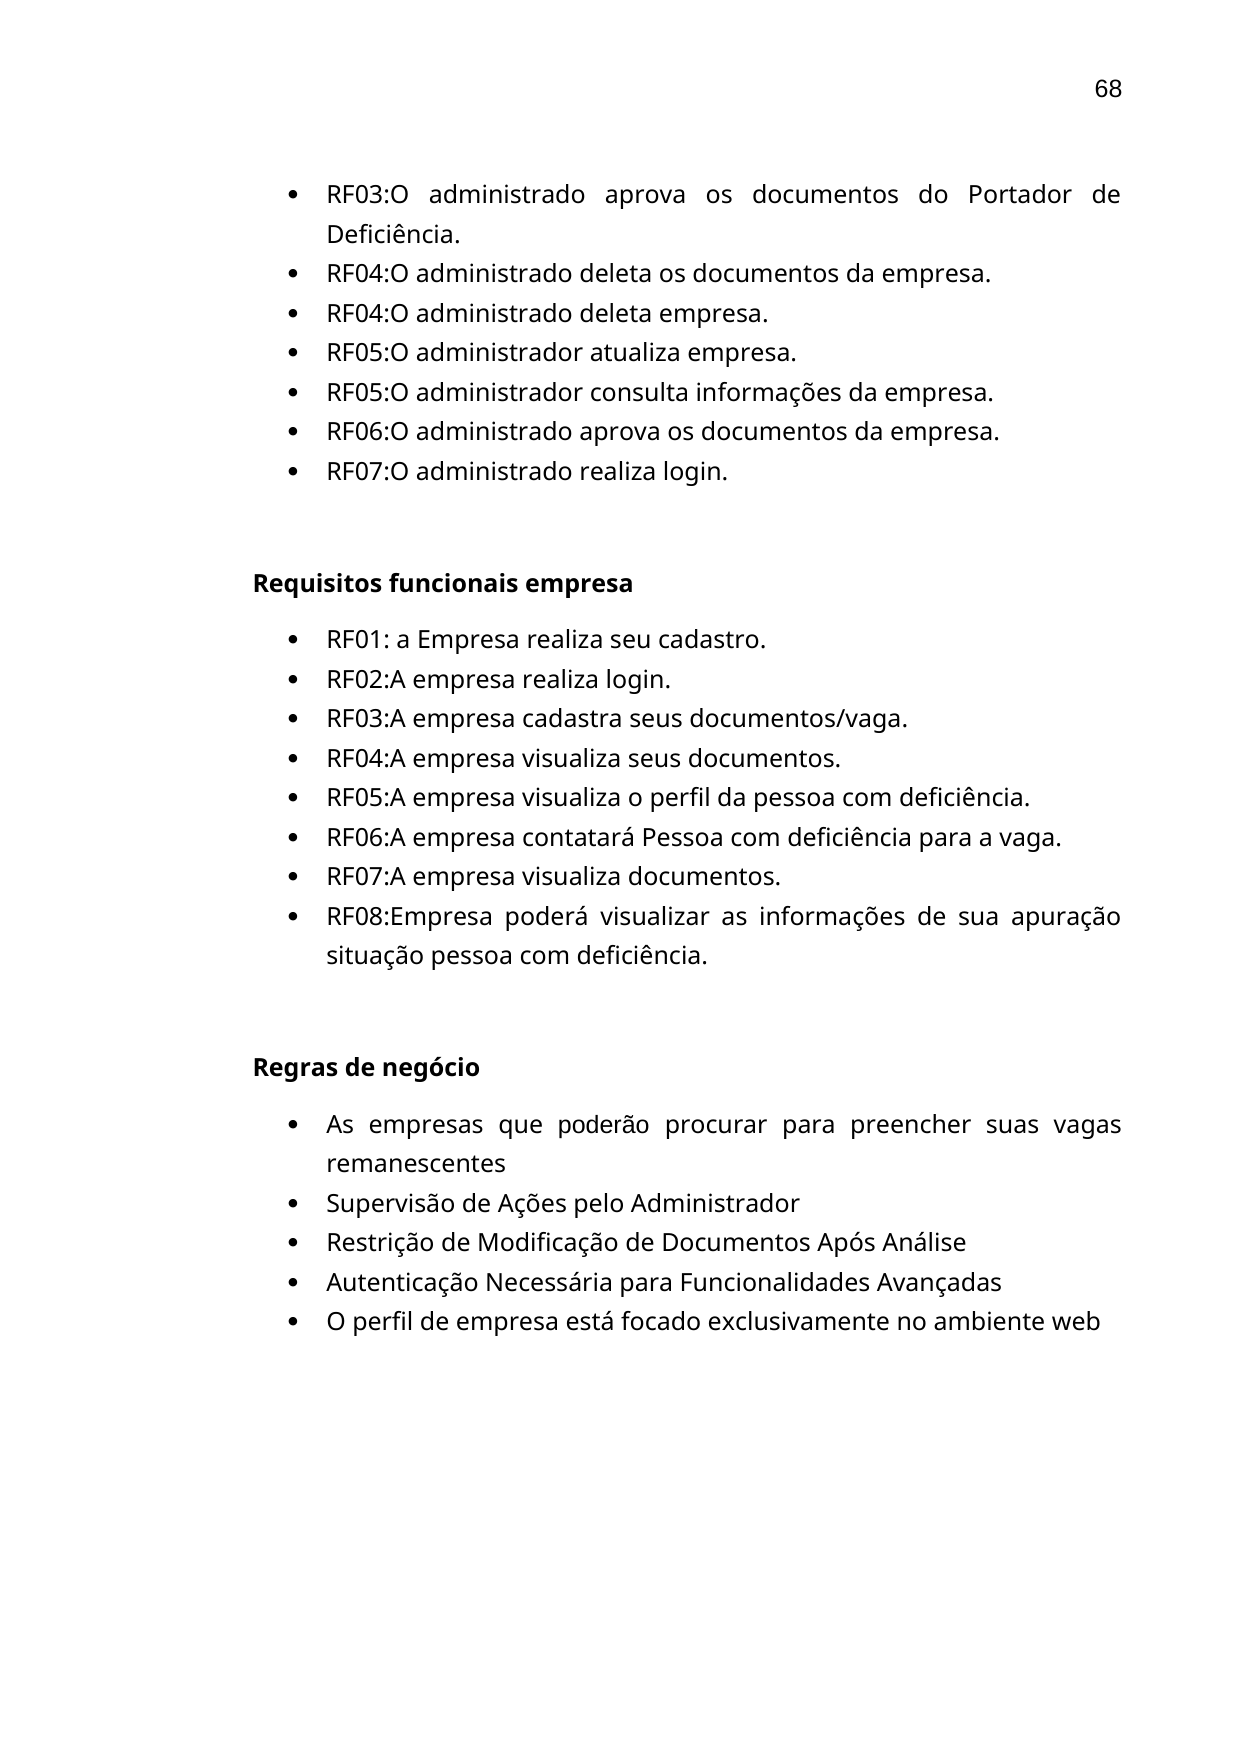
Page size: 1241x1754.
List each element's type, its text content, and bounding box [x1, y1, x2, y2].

list As empresas que poderão procurar para preencher suas vagas remanescentes [288, 1106, 1122, 1180]
list Restrição de Modificação de Documentos Após Análise [288, 1225, 1122, 1259]
text Regras de negócio [252, 1050, 1122, 1084]
text Requisitos funcionais empresa [252, 566, 1122, 600]
list RF03:O administrado aprova os documentos do Portador de Deficiência. [288, 177, 1122, 251]
list RF01: a Empresa realiza seu cadastro. [288, 622, 1122, 656]
list RF07:O administrado realiza login. [288, 453, 1122, 488]
list RF04:A empresa visualiza seus documentos. [288, 740, 1122, 774]
list RF03:A empresa cadastra seus documentos/vaga. [288, 701, 1122, 735]
list RF05:O administrador consulta informações da empresa. [288, 374, 1122, 409]
list Supervisão de Ações pelo Administrador [288, 1185, 1122, 1219]
list RF06:A empresa contatará Pessoa com deficiência para a vaga. [288, 819, 1122, 853]
list Autenticação Necessária para Funcionalidades Avançadas [288, 1264, 1122, 1298]
list RF04:O administrado deleta os documentos da empresa. [288, 256, 1122, 290]
list O perfil de empresa está focado exclusivamente no ambiente web [288, 1304, 1122, 1338]
list RF05:A empresa visualiza o perfil da pessoa com deficiência. [288, 780, 1122, 814]
list RF08:Empresa poderá visualizar as informações de sua apuração situação pessoa com deficiência. [288, 898, 1122, 972]
list RF05:O administrador atualiza empresa. [288, 335, 1122, 369]
list RF06:O administrado aprova os documentos da empresa. [288, 414, 1122, 448]
list RF02:A empresa realiza login. [288, 661, 1122, 696]
list RF04:O administrado deleta empresa. [288, 296, 1122, 330]
list RF07:A empresa visualiza documentos. [288, 859, 1122, 893]
